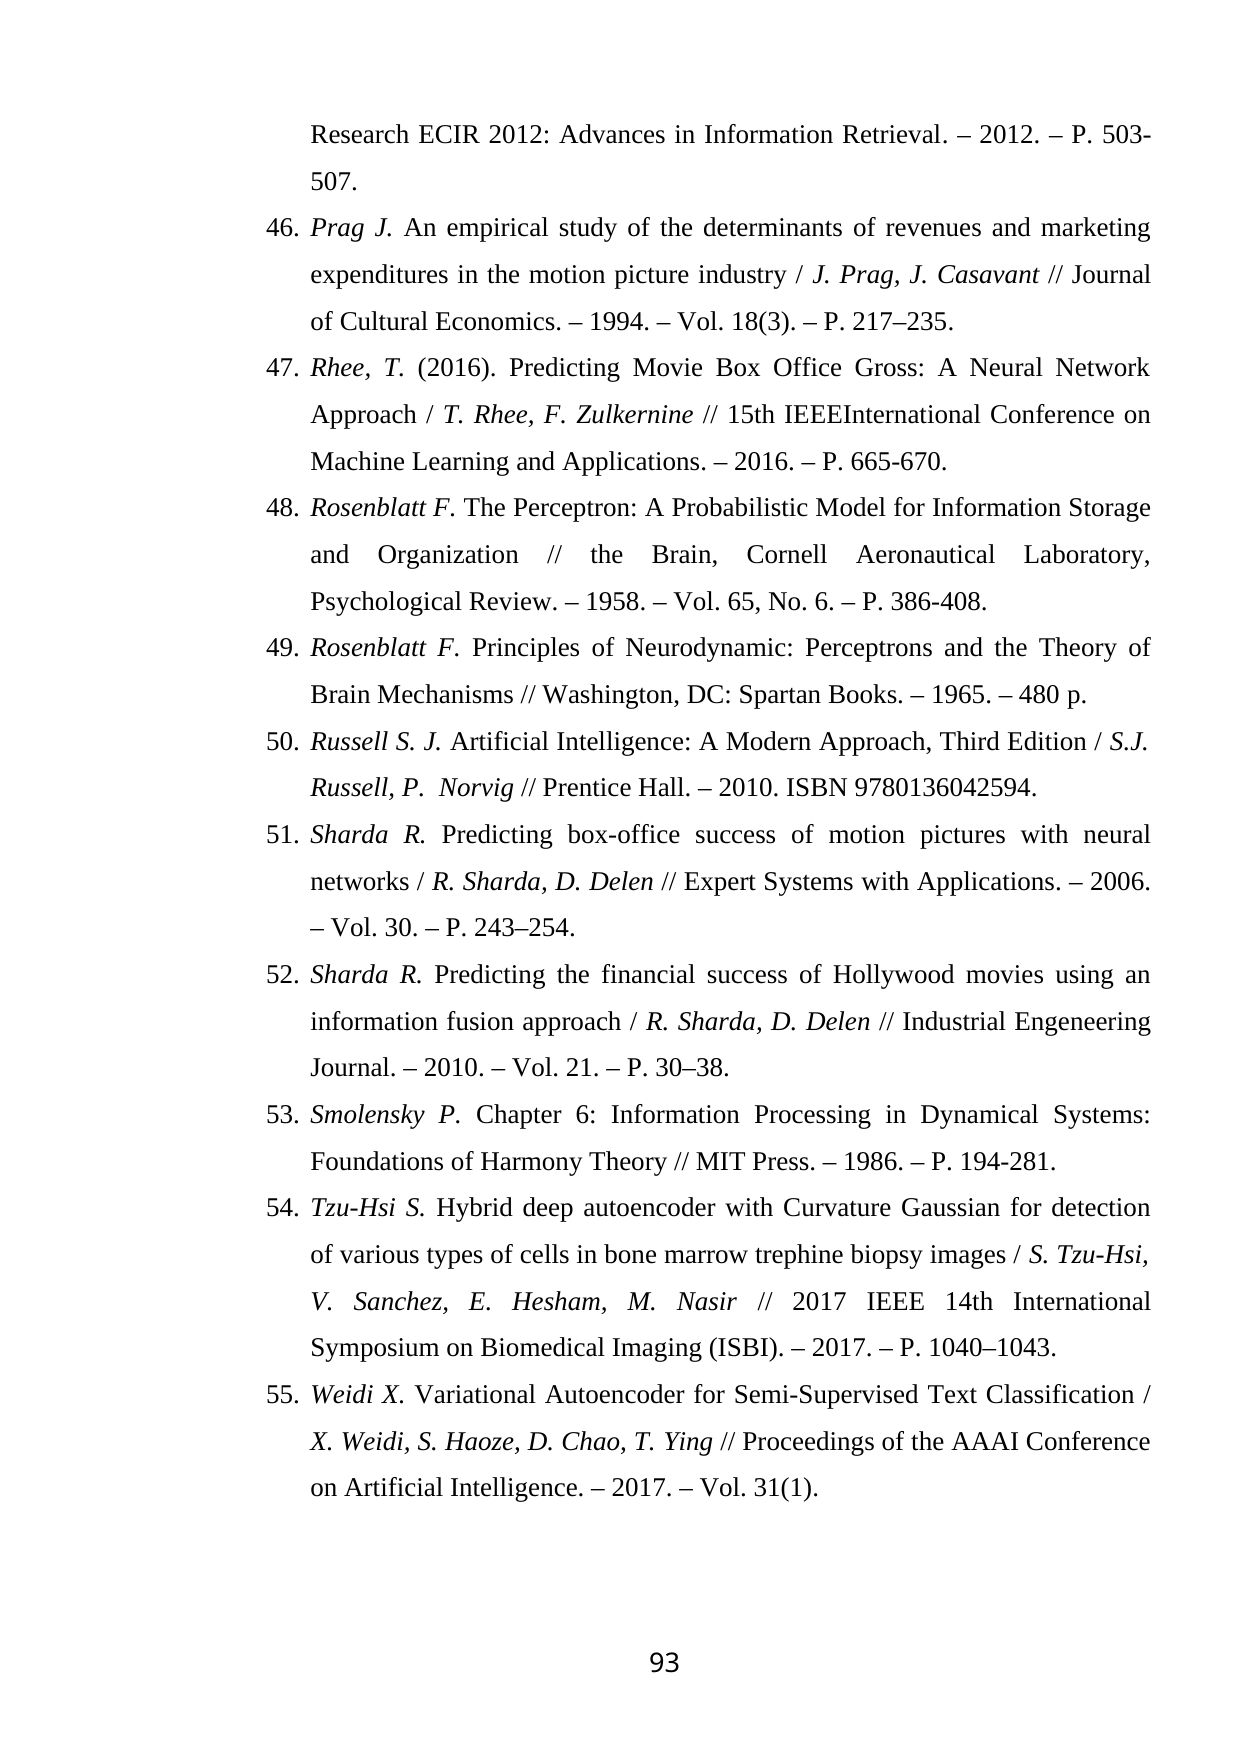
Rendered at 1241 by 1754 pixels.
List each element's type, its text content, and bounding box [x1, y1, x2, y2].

list Sharda R. Predicting box-office success of motion pictures with neural networks / R. Sharda, D. Delen // Expert Systems with Applications. – 2006. – Vol. 30. – P. 243–254. [266, 818, 1152, 943]
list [266, 118, 1152, 196]
list Smolensky P. Chapter 6: Information Processing in Dynamical Systems: Foundations of Harmony Theory // MIT Press. – 1986. – P. 194-281. [266, 1098, 1152, 1176]
list Rosenblatt F. Principles of Neurodynamic: Perceptrons and the Theory of Brain Mechanisms // Washington, DC: Spartan Books. – 1965. – 480 p. [266, 631, 1152, 709]
list Prag J. An empirical study of the determinants of revenues and marketing expenditures in the motion picture industry / J. Prag, J. Casavant // Journal of Cultural Economics. – 1994. – Vol. 18(3). – P. 217–235. [266, 211, 1152, 336]
list Tzu-Hsi S. Hybrid deep autoencoder with Curvature Gaussian for detection of various types of cells in bone marrow trephine biopsy images / S. Tzu-Hsi, V. Sanchez, E. Hesham, M. Nasir // 2017 IEEE 14th International Symposium on Biomedical Imaging (ISBI). – 2017. – P. 1040–1043. [266, 1191, 1152, 1363]
list Russell S. J. Artificial Intelligence: A Modern Approach, Third Edition / S.J. Russell, P. Norvig // Prentice Hall. – 2010. ISBN 9780136042594. [266, 725, 1152, 803]
list Rhee, T. (2016). Predicting Movie Box Office Gross: A Neural Network Approach / T. Rhee, F. Zulkernine // 15th IEEEInternational Conference on Machine Learning and Applications. – 2016. – P. 665-670. [266, 351, 1152, 476]
list Sharda R. Predicting the financial success of Hollywood movies using an information fusion approach / R. Sharda, D. Delen // Industrial Engeneering Journal. – 2010. – Vol. 21. – P. 30–38. [266, 958, 1152, 1083]
list Rosenblatt F. The Perceptron: A Probabilistic Model for Information Storage and Organization // the Brain, Cornell Aeronautical Laboratory, Psychological Review. – 1958. – Vol. 65, No. 6. – P. 386-408. [266, 491, 1152, 616]
list Weidi X. Variational Autoencoder for Semi-Supervised Text Classification / X. Weidi, S. Haoze, D. Chao, T. Ying // Proceedings of the AAAI Conference on Artificial Intelligence. – 2017. – Vol. 31(1). [266, 1378, 1152, 1503]
